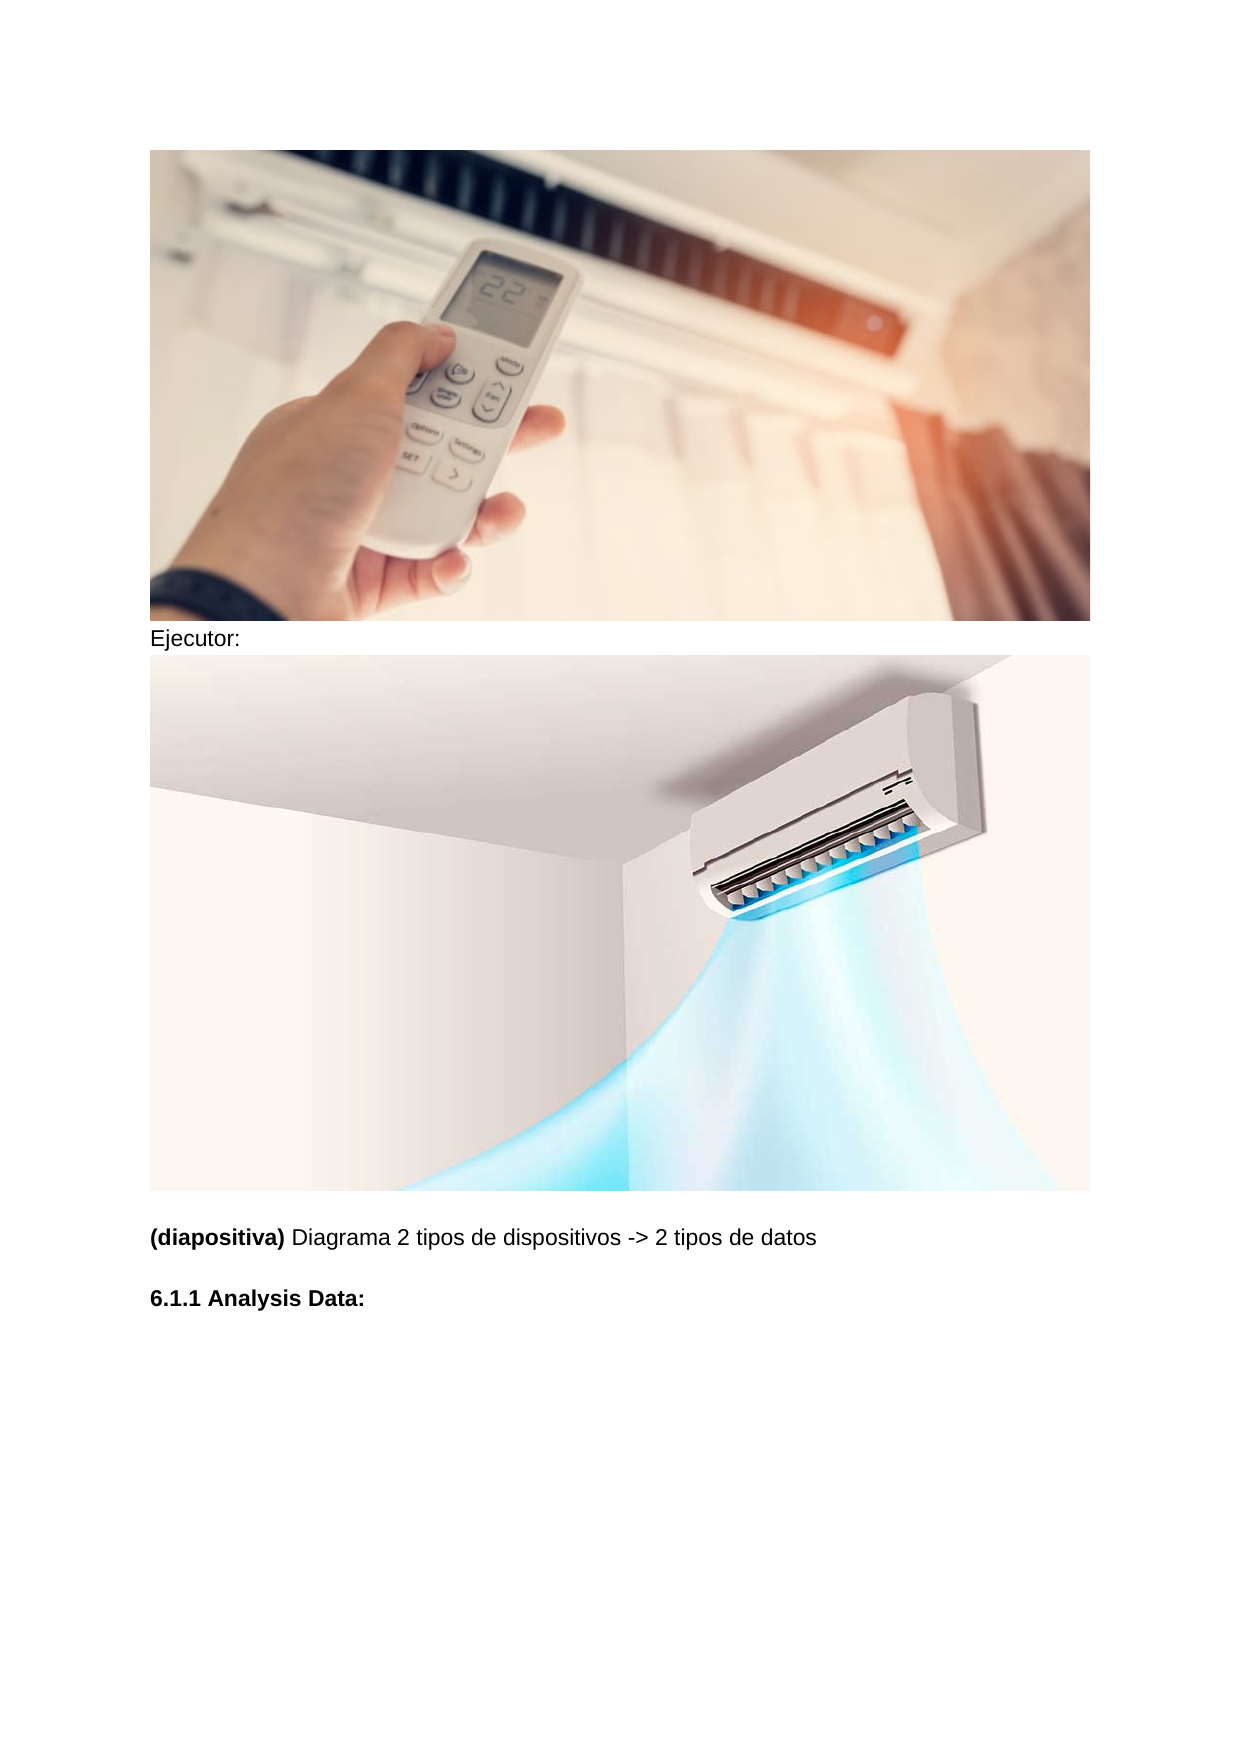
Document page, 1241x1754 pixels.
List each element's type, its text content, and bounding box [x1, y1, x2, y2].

picture [150, 150, 1091, 621]
picture [150, 655, 1091, 1191]
text 6.1.1 Analysis Data: [150, 1285, 1090, 1311]
text Ejecutor: [150, 625, 1090, 651]
text (diapositiva) Diagrama 2 tipos de dispositivos -> 2 tipos de datos [150, 1224, 1090, 1251]
